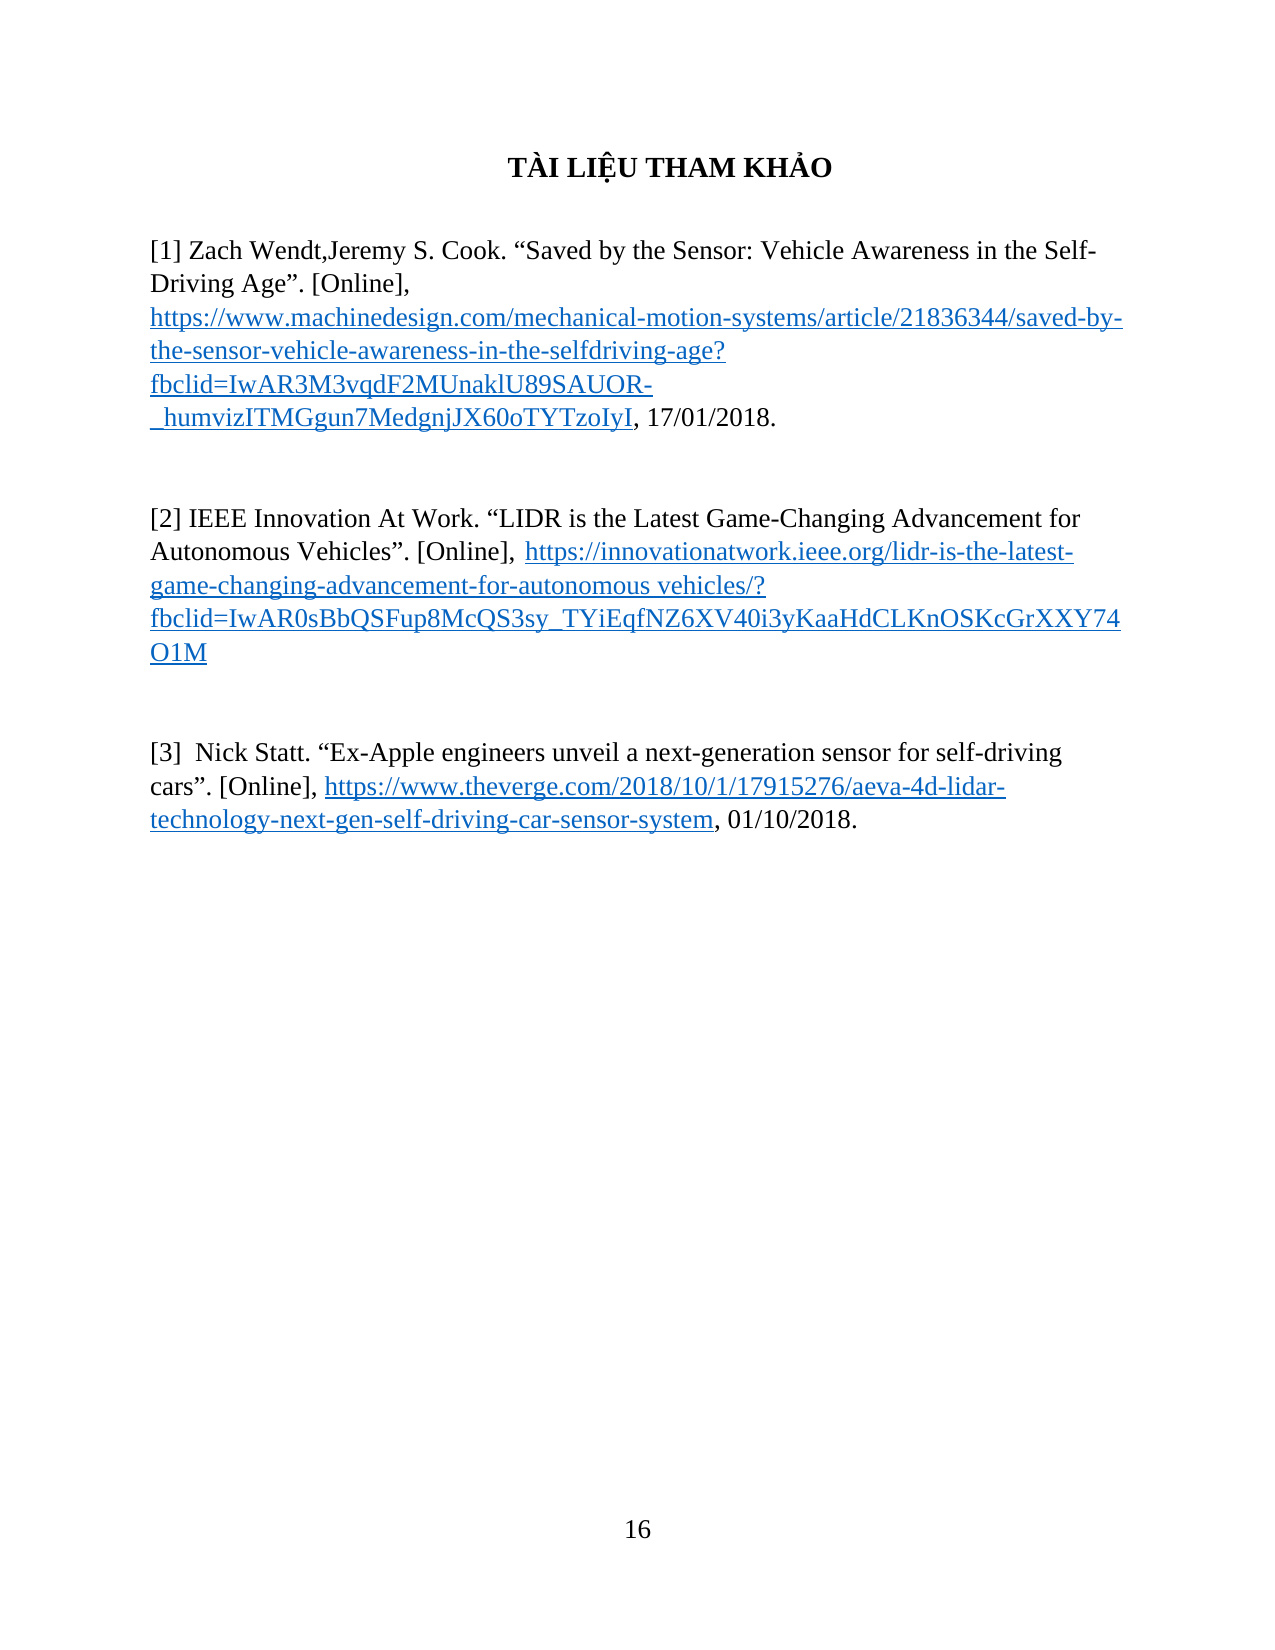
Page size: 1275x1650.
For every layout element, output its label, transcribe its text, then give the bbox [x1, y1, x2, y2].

text [3] Nick Statt. “Ex-Apple engineers unveil a next-generation sensor for self-driving cars”. [Online], https://www.theverge.com/2018/10/1/17915276/aeva-4d-lidar-technology-next-gen-self-driving-car-sensor-system, 01/10/2018. [150, 736, 1125, 835]
text [1] Zach Wendt,Jeremy S. Cook. “Saved by the Sensor: Vehicle Awareness in the Self-Driving Age”. [Online], https://www.machinedesign.com/mechanical-motion-systems/article/21836344/saved-by-the-sensor-vehicle-awareness-in-the-selfdriving-age?fbclid=IwAR3M3vqdF2MUnaklU89SAUOR-_humvizITMGgun7MedgnjJX60oTYTzoIyI, 17/01/2018. [150, 234, 1125, 433]
text [2] IEEE Innovation At Work. “LIDR is the Latest Game-Changing Advancement for Autonomous Vehicles”. [Online], https://innovationatwork.ieee.org/lidr-is-the-latest-game-changing-advancement-for-autonomous vehicles/?fbclid=IwAR0sBbQSFup8McQS3sy_TYiEqfNZ6XV40i3yKaaHdCLKnOSKcGrXXY74O1M [150, 502, 1125, 667]
subtitle TÀI LIỆU THAM KHẢO [215, 150, 1125, 183]
